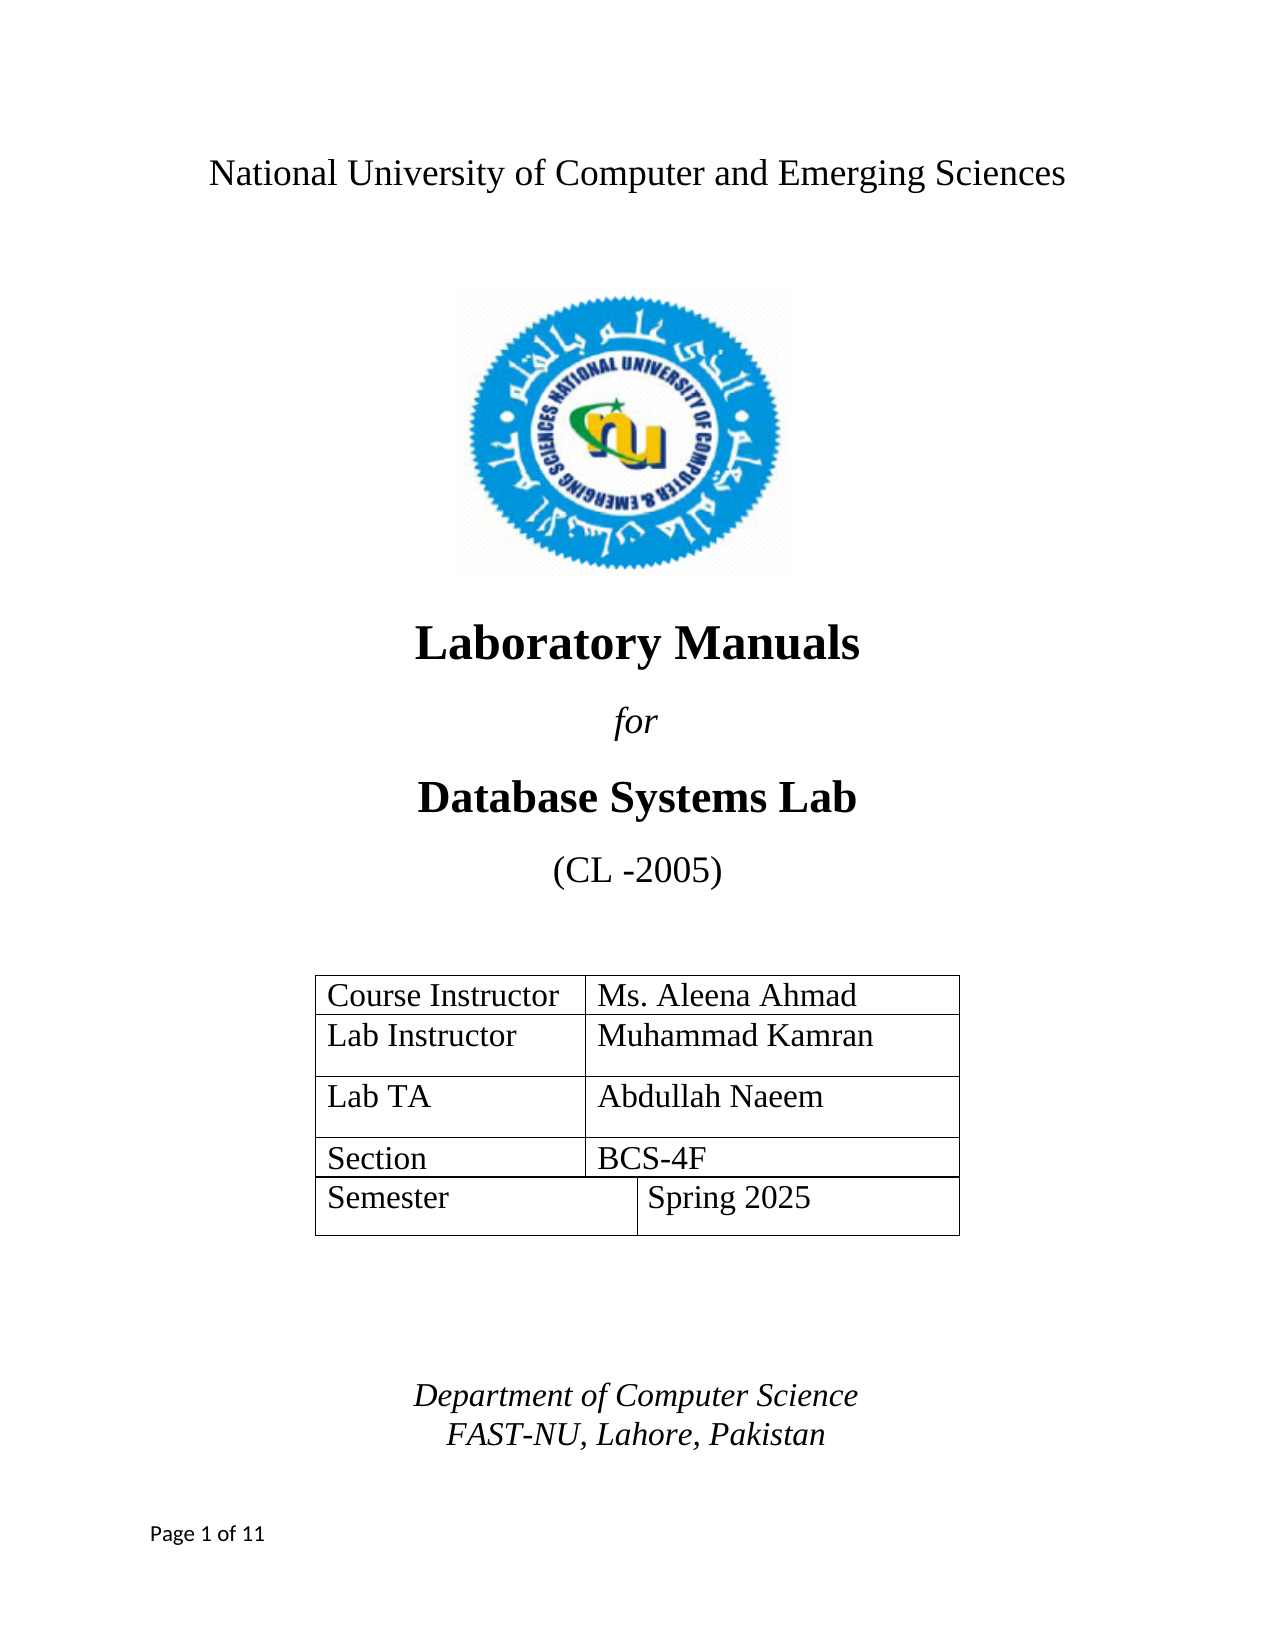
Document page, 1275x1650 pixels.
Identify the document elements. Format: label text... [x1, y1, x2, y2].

table_cell Abdullah Naeem [586, 1077, 959, 1137]
text National University of Computer and Emerging Sciences [150, 150, 1125, 193]
table_cell Section [316, 1138, 585, 1176]
table_cell BCS-4F [586, 1138, 959, 1176]
picture [458, 290, 790, 575]
text Database Systems Lab [150, 770, 1125, 822]
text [150, 1414, 1125, 1452]
text for [150, 698, 1125, 742]
text Laboratory Manuals [150, 613, 1125, 671]
table_cell Muhammad Kamran [586, 1015, 959, 1076]
table_header Course Instructor [316, 976, 585, 1014]
table_cell Lab TA [316, 1077, 585, 1137]
table_cell Semester [316, 1178, 637, 1234]
text Department of Computer Science [150, 1376, 1125, 1414]
table_cell Lab Instructor [316, 1015, 585, 1076]
table_header Ms. Aleena Ahmad [586, 976, 959, 1014]
table_cell Spring 2025 [638, 1178, 959, 1234]
text (CL -2005) [150, 847, 1125, 891]
